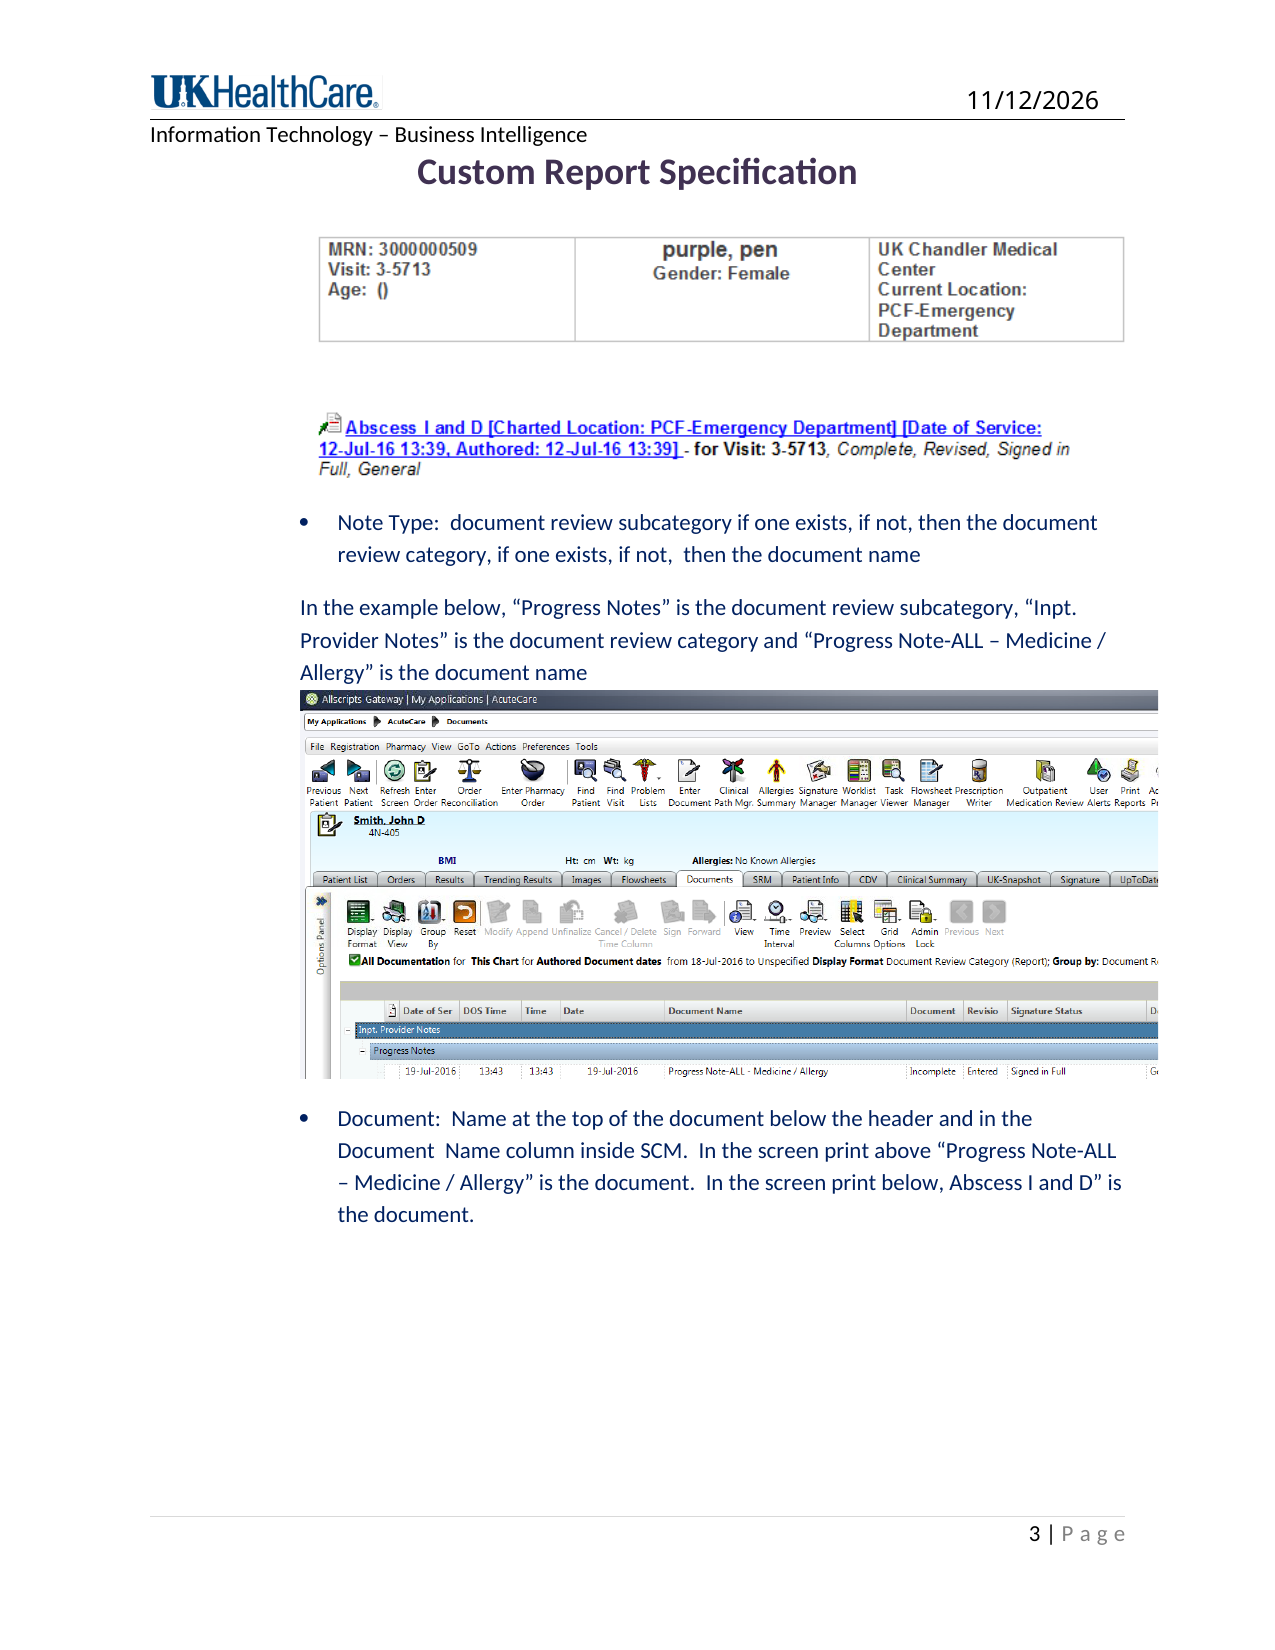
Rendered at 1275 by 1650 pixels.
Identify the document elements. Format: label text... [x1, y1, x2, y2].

list Document: Name at the top of the document below the header and in the Document Name column inside SCM. In the screen print above “Progress Note-ALL – Medicine / Allergy” is the document. In the screen print below, Abscess I and D” is the document. [300, 1104, 1125, 1228]
picture [150, 75, 383, 110]
picture [300, 221, 1141, 484]
text In the example below, “Progress Notes” is the document review subcategory, “Inpt. Provider Notes” is the document review category and “Progress Note-ALL – Medicine / Allergy” is the document name [300, 593, 1125, 690]
list Note Type: document review subcategory if one exists, if not, then the document review category, if one exists, if not, then the document name [300, 508, 1125, 568]
picture [300, 690, 1159, 1079]
